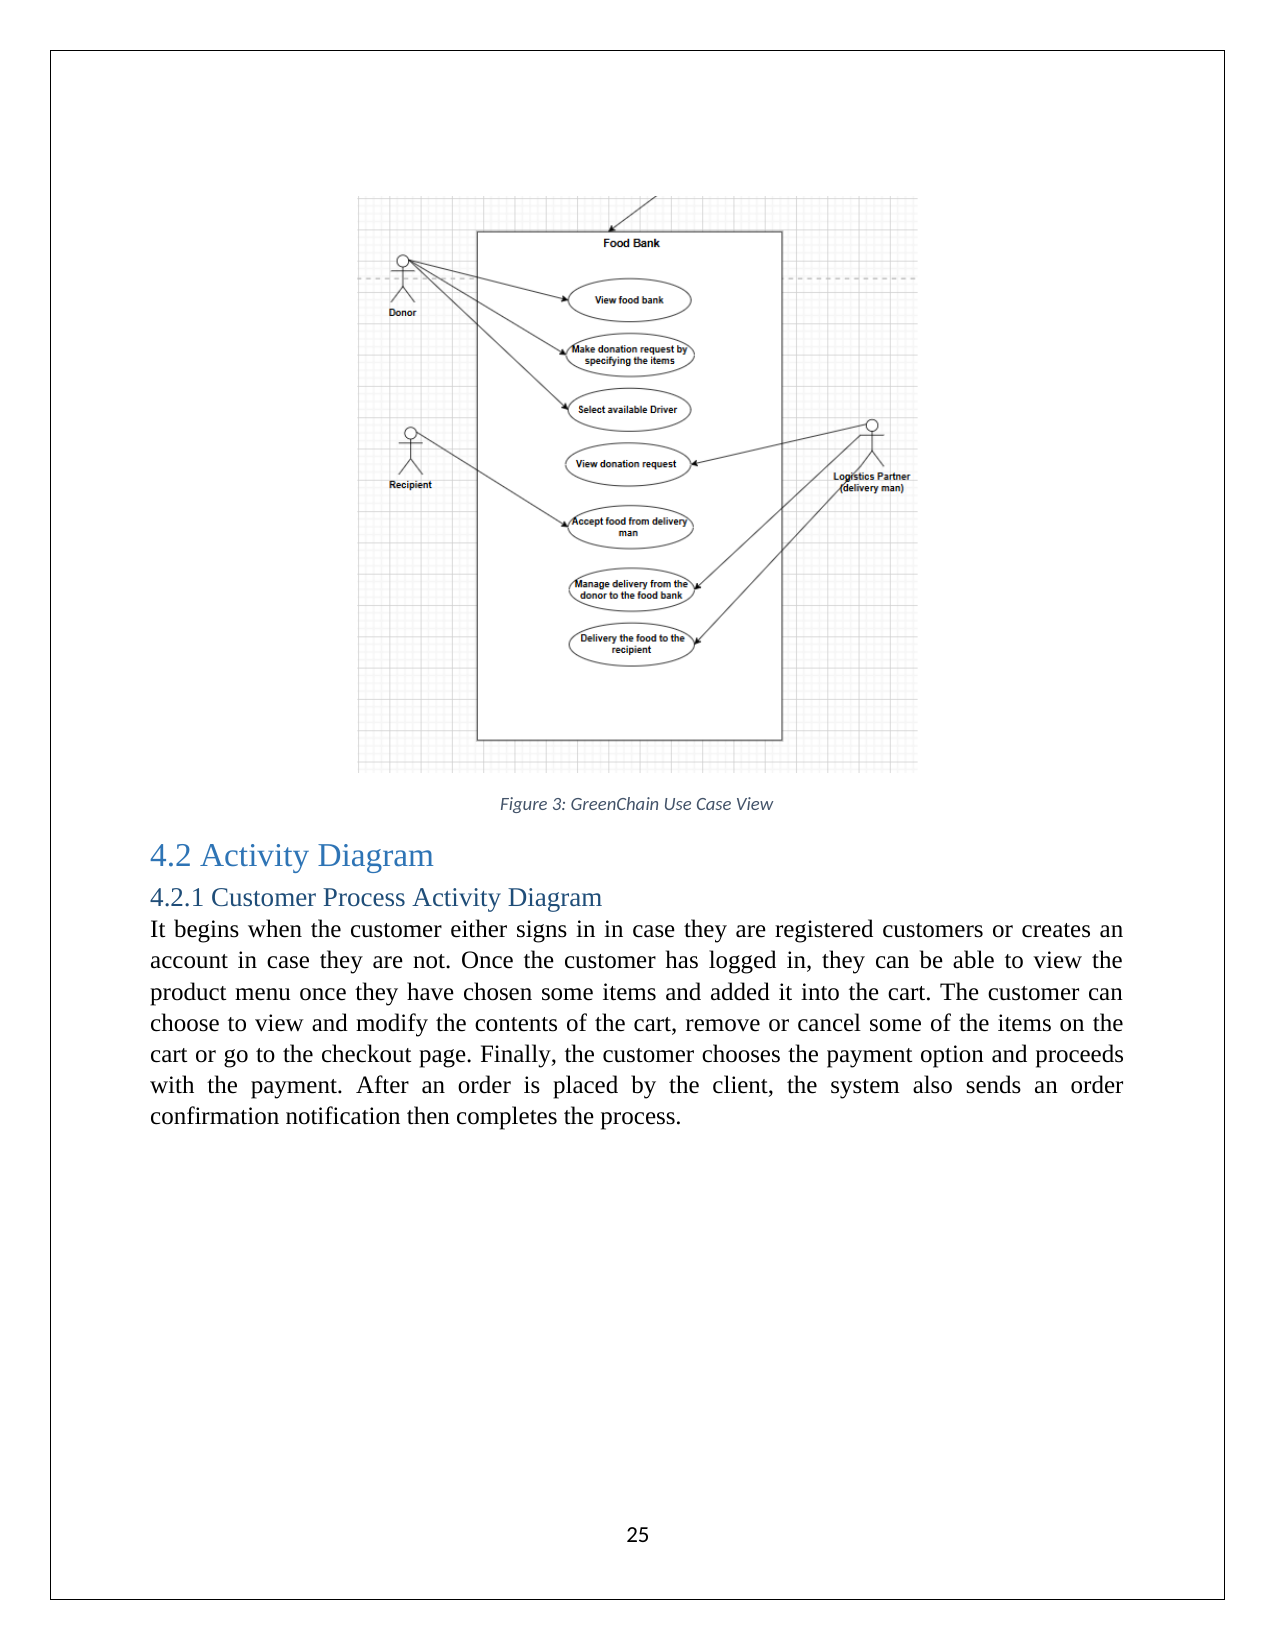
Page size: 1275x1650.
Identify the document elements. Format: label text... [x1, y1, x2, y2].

subtitle 4.2.1 Customer Process Activity Diagram [150, 881, 1125, 912]
text It begins when the customer either signs in in case they are registered customers or creates an account in case they are not. Once the customer has logged in, they can be able to view the product menu once they have chosen some items and added it into the cart. The customer can choose to view and modify the contents of the cart, remove or cancel some of the items on the cart or go to the checkout page. Finally, the customer chooses the payment option and proceeds with the payment. After an order is placed by the client, the system also sends an order confirmation notification then completes the process. [150, 914, 1125, 1129]
picture [357, 196, 918, 773]
subtitle 4.2 Activity Diagram [150, 836, 1125, 874]
